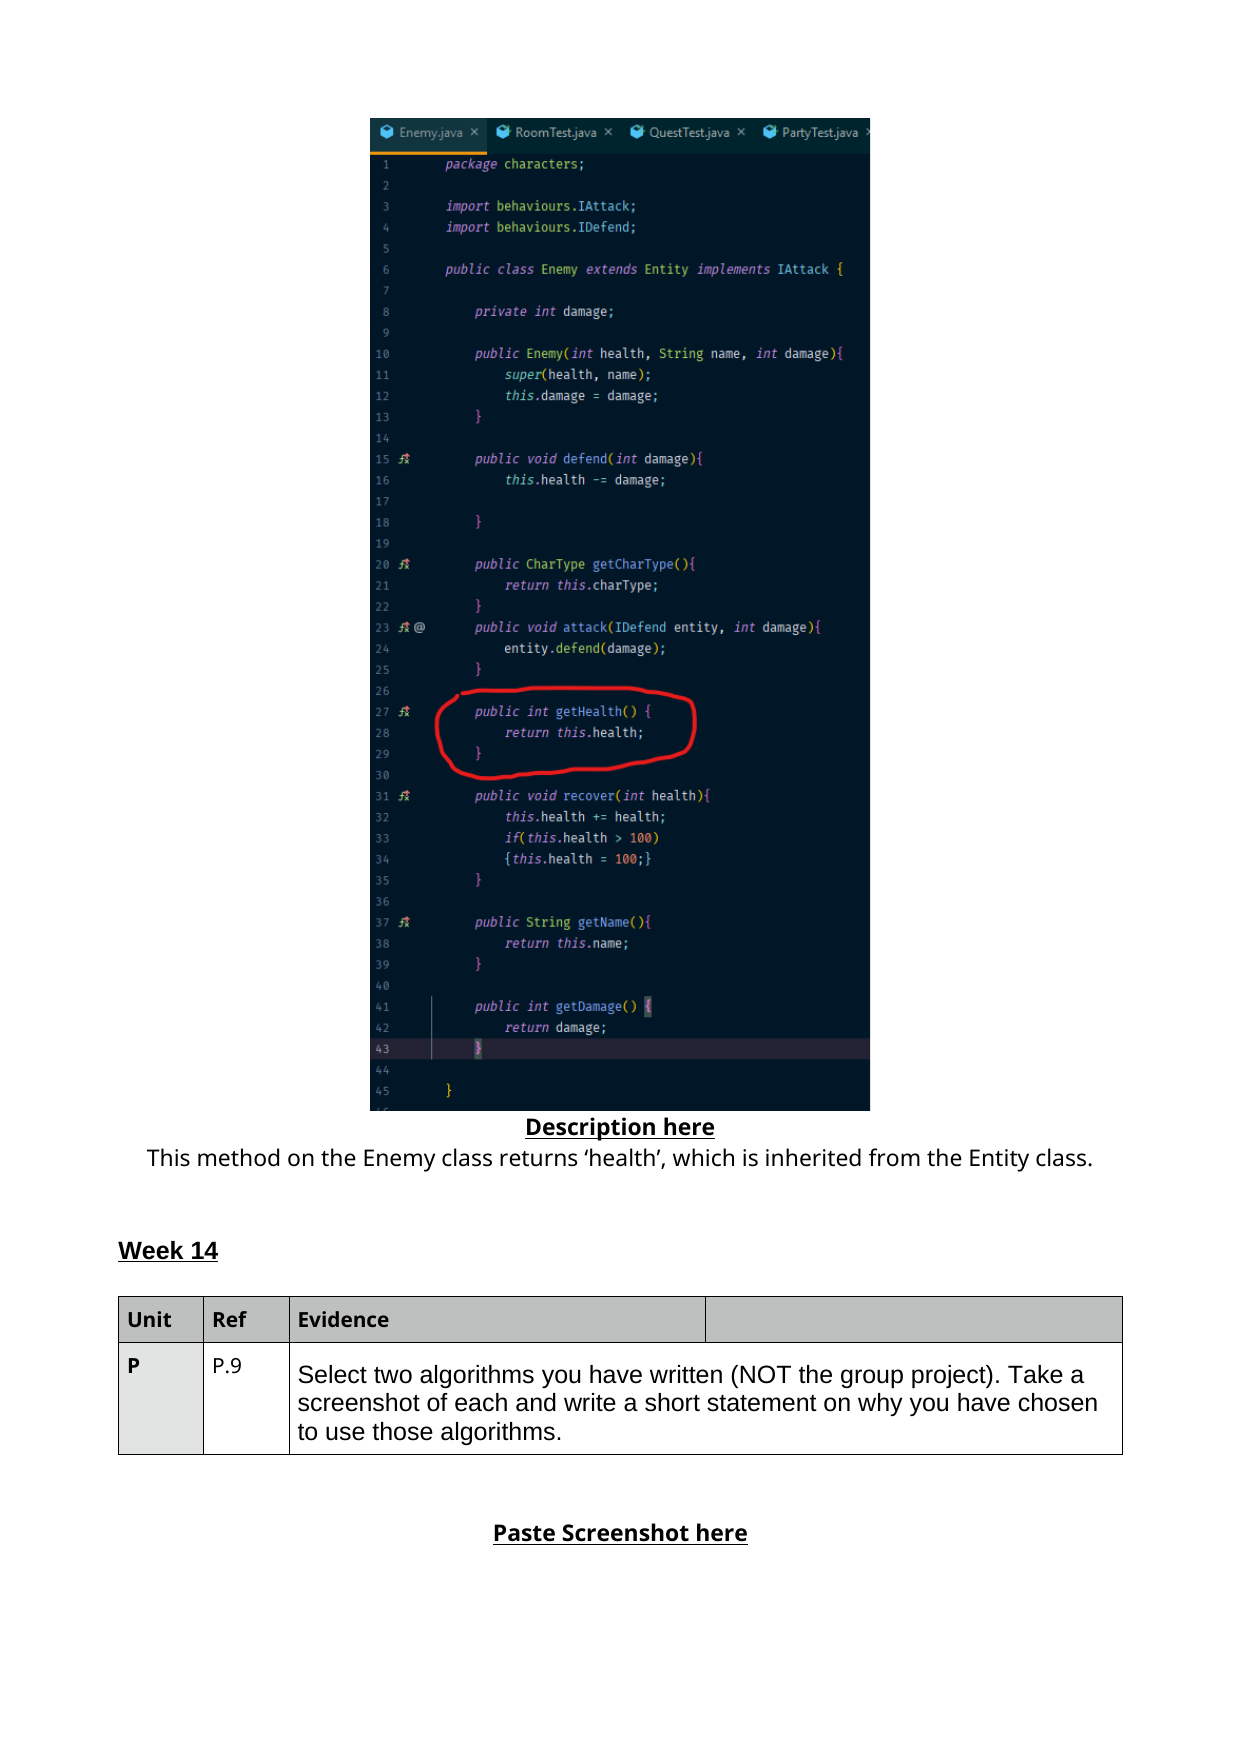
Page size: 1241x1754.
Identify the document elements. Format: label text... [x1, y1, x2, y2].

table_header [706, 1297, 1122, 1342]
picture [370, 118, 871, 1111]
table_header Evidence [290, 1297, 705, 1342]
table_cell P [119, 1343, 203, 1454]
text Paste Screenshot here [118, 1517, 1122, 1548]
table_header Unit [119, 1297, 203, 1342]
table_header Ref [204, 1297, 289, 1342]
text Description here [118, 1111, 1122, 1142]
table_cell P.9 [204, 1343, 289, 1454]
text Week 14 [118, 1236, 1122, 1265]
text This method on the Enemy class returns ‘health’, which is inherited from the Entity class. [118, 1142, 1122, 1173]
table_cell Select two algorithms you have written (NOT the group project). Take a screenshot of each and write a short statement on why you have chosen to use those algorithms. [290, 1343, 1122, 1454]
